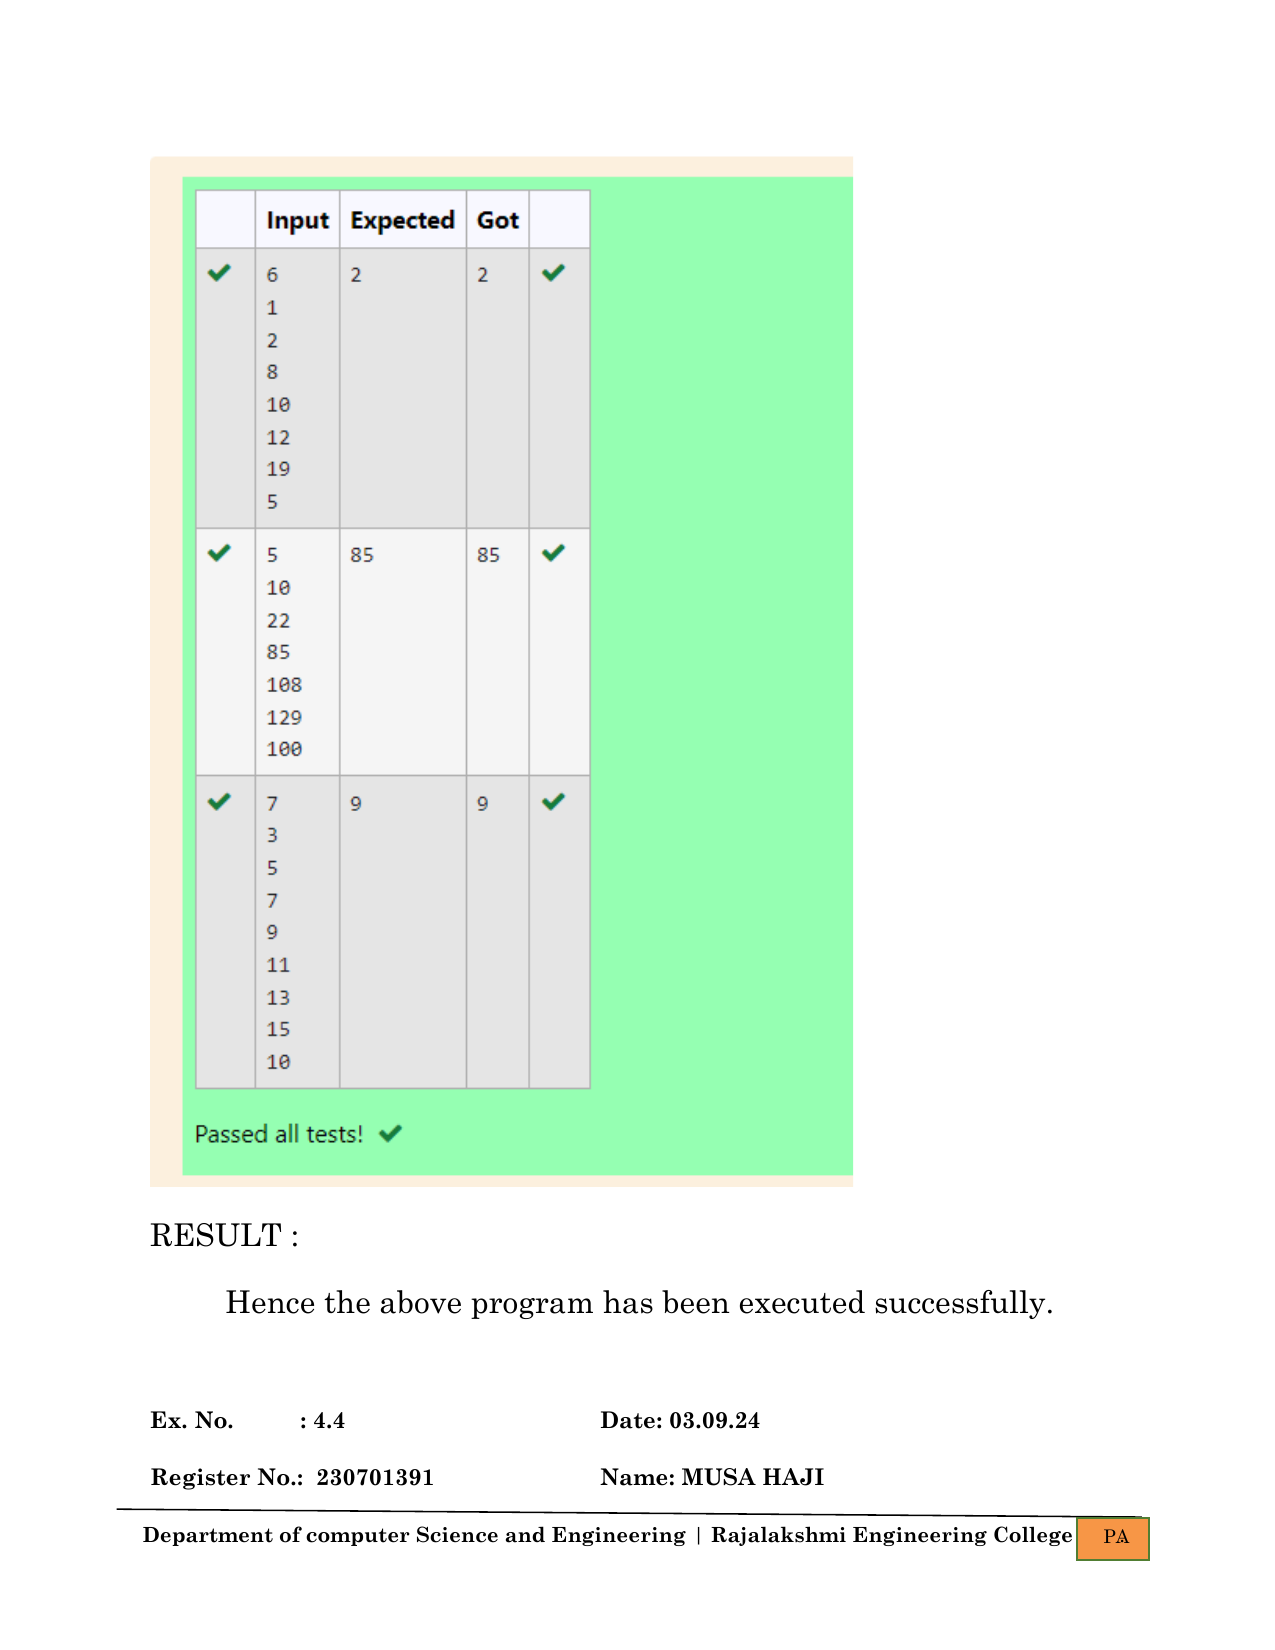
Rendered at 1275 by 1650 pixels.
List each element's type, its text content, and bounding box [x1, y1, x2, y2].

text RESULT : [150, 1216, 1125, 1253]
picture [150, 150, 854, 1187]
text Ex. No. : 4.4 Date: 03.09.24 [150, 1406, 1125, 1434]
text Register No.: 230701391 Name: MUSA HAJI [150, 1463, 1125, 1490]
text Hence the above program has been executed successfully. [150, 1282, 1125, 1320]
